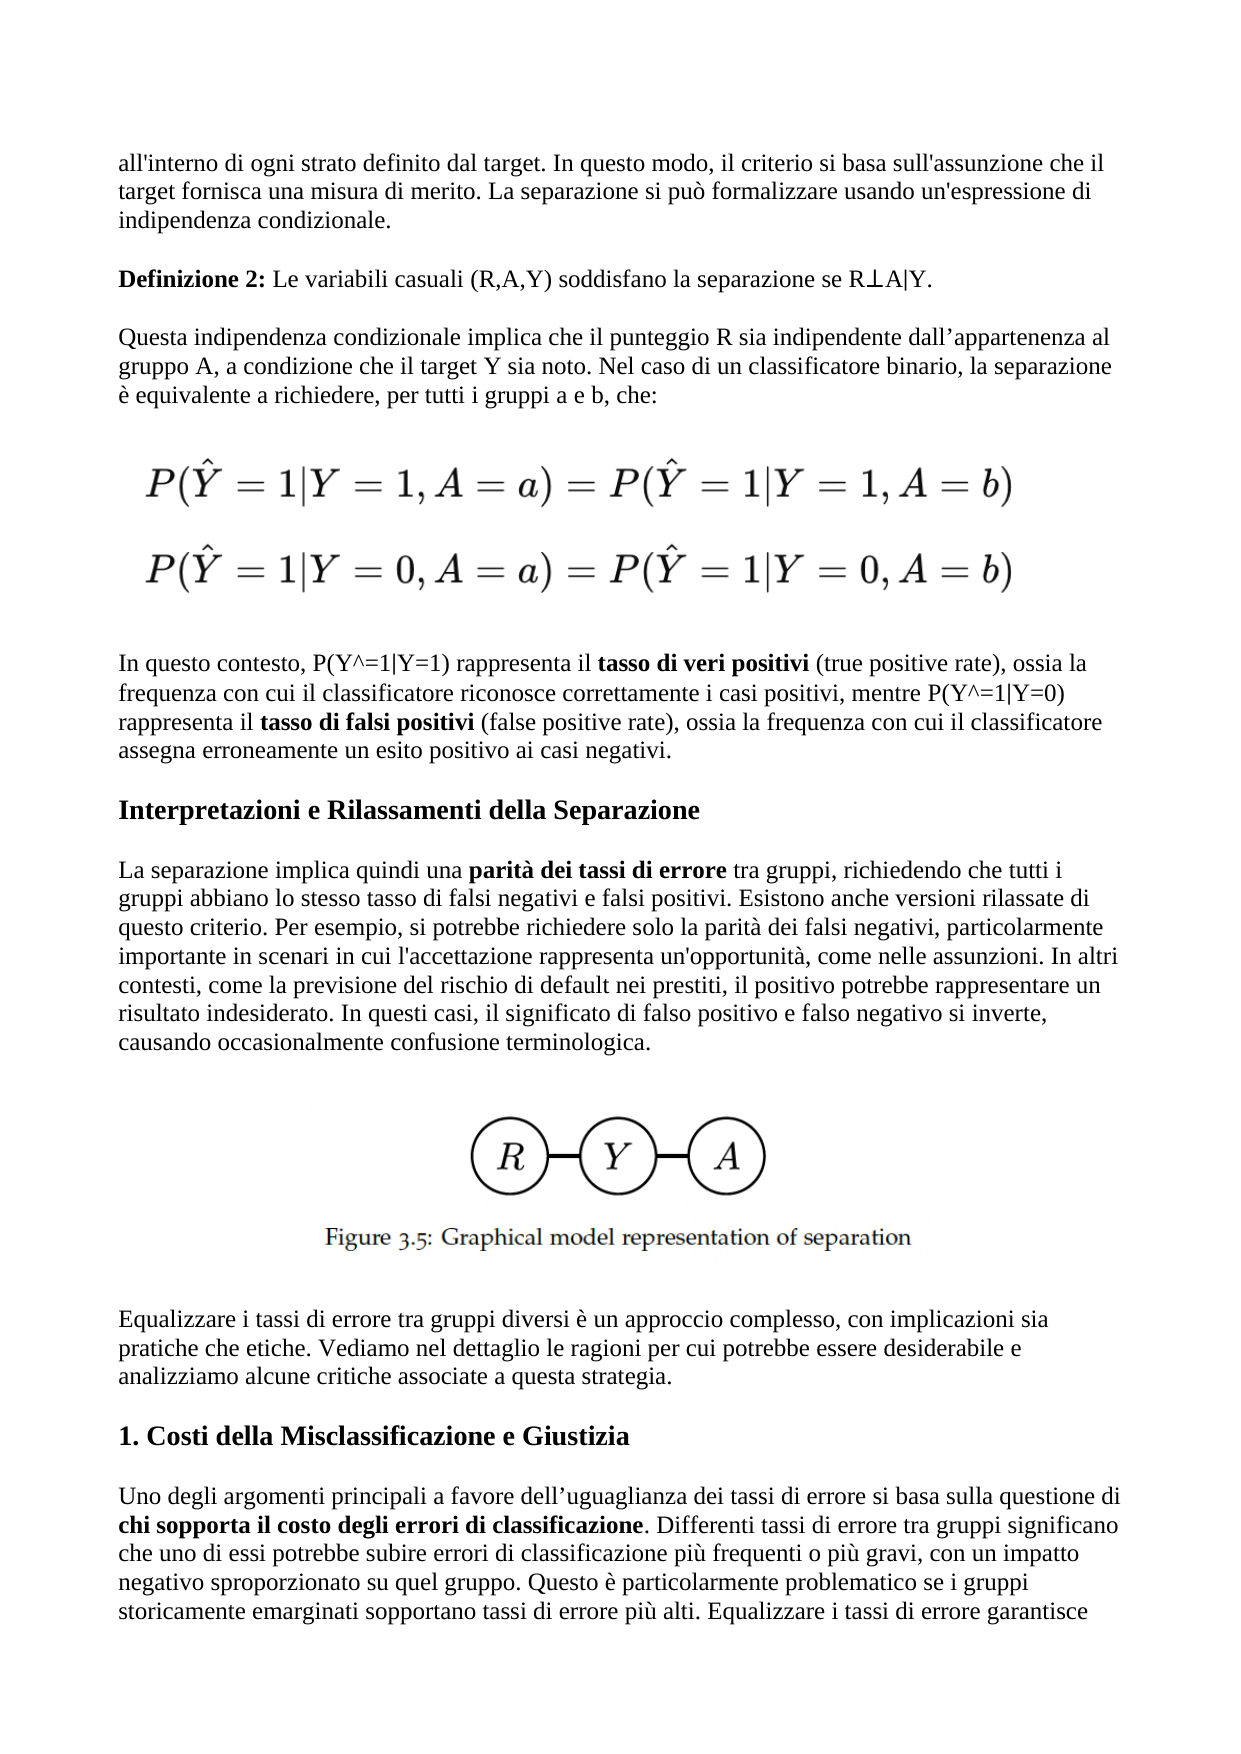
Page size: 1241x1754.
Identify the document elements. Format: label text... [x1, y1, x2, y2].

text In questo contesto, P(Y^=1∣Y=1) rappresenta il tasso di veri positivi (true positive rate), ossia la frequenza con cui il classificatore riconosce correttamente i casi positivi, mentre P(Y^=1∣Y=0) rappresenta il tasso di falsi positivi (false positive rate), ossia la frequenza con cui il classificatore assegna erroneamente un esito positivo ai casi negativi. [118, 646, 1122, 764]
text La separazione implica quindi una parità dei tassi di errore tra gruppi, richiedendo che tutti i gruppi abbiano lo stesso tasso di falsi negativi e falsi positivi. Esistono anche versioni rilassate di questo criterio. Per esempio, si potrebbe richiedere solo la parità dei falsi negativi, particolarmente importante in scenari in cui l'accettazione rappresenta un'opportunità, come nelle assunzioni. In altri contesti, come la previsione del rischio di default nei prestiti, il positivo potrebbe rappresentare un risultato indesiderato. In questi casi, il significato di falso positivo e falso negativo si inverte, causando occasionalmente confusione terminologica. [118, 855, 1122, 1056]
text Equalizzare i tassi di errore tra gruppi diversi è un approccio complesso, con implicazioni sia pratiche che etiche. Vediamo nel dettaglio le ragioni per cui potrebbe essere desiderabile e analizziamo alcune critiche associate a questa strategia. [118, 1304, 1122, 1390]
text Definizione 2: Le variabili casuali (R,A,Y) soddisfano la separazione se R⊥A∣Y. [118, 263, 1122, 293]
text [118, 148, 1122, 234]
picture [118, 437, 1039, 617]
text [118, 1481, 1122, 1625]
subtitle Interpretazioni e Rilassamenti della Separazione [118, 793, 1122, 826]
subtitle 1. Costi della Misclassificazione e Giustizia [118, 1419, 1122, 1452]
picture [308, 1085, 932, 1275]
text Questa indipendenza condizionale implica che il punteggio R sia indipendente dall’appartenenza al gruppo A, a condizione che il target Y sia noto. Nel caso di un classificatore binario, la separazione è equivalente a richiedere, per tutti i gruppi a e b, che: [118, 322, 1122, 409]
